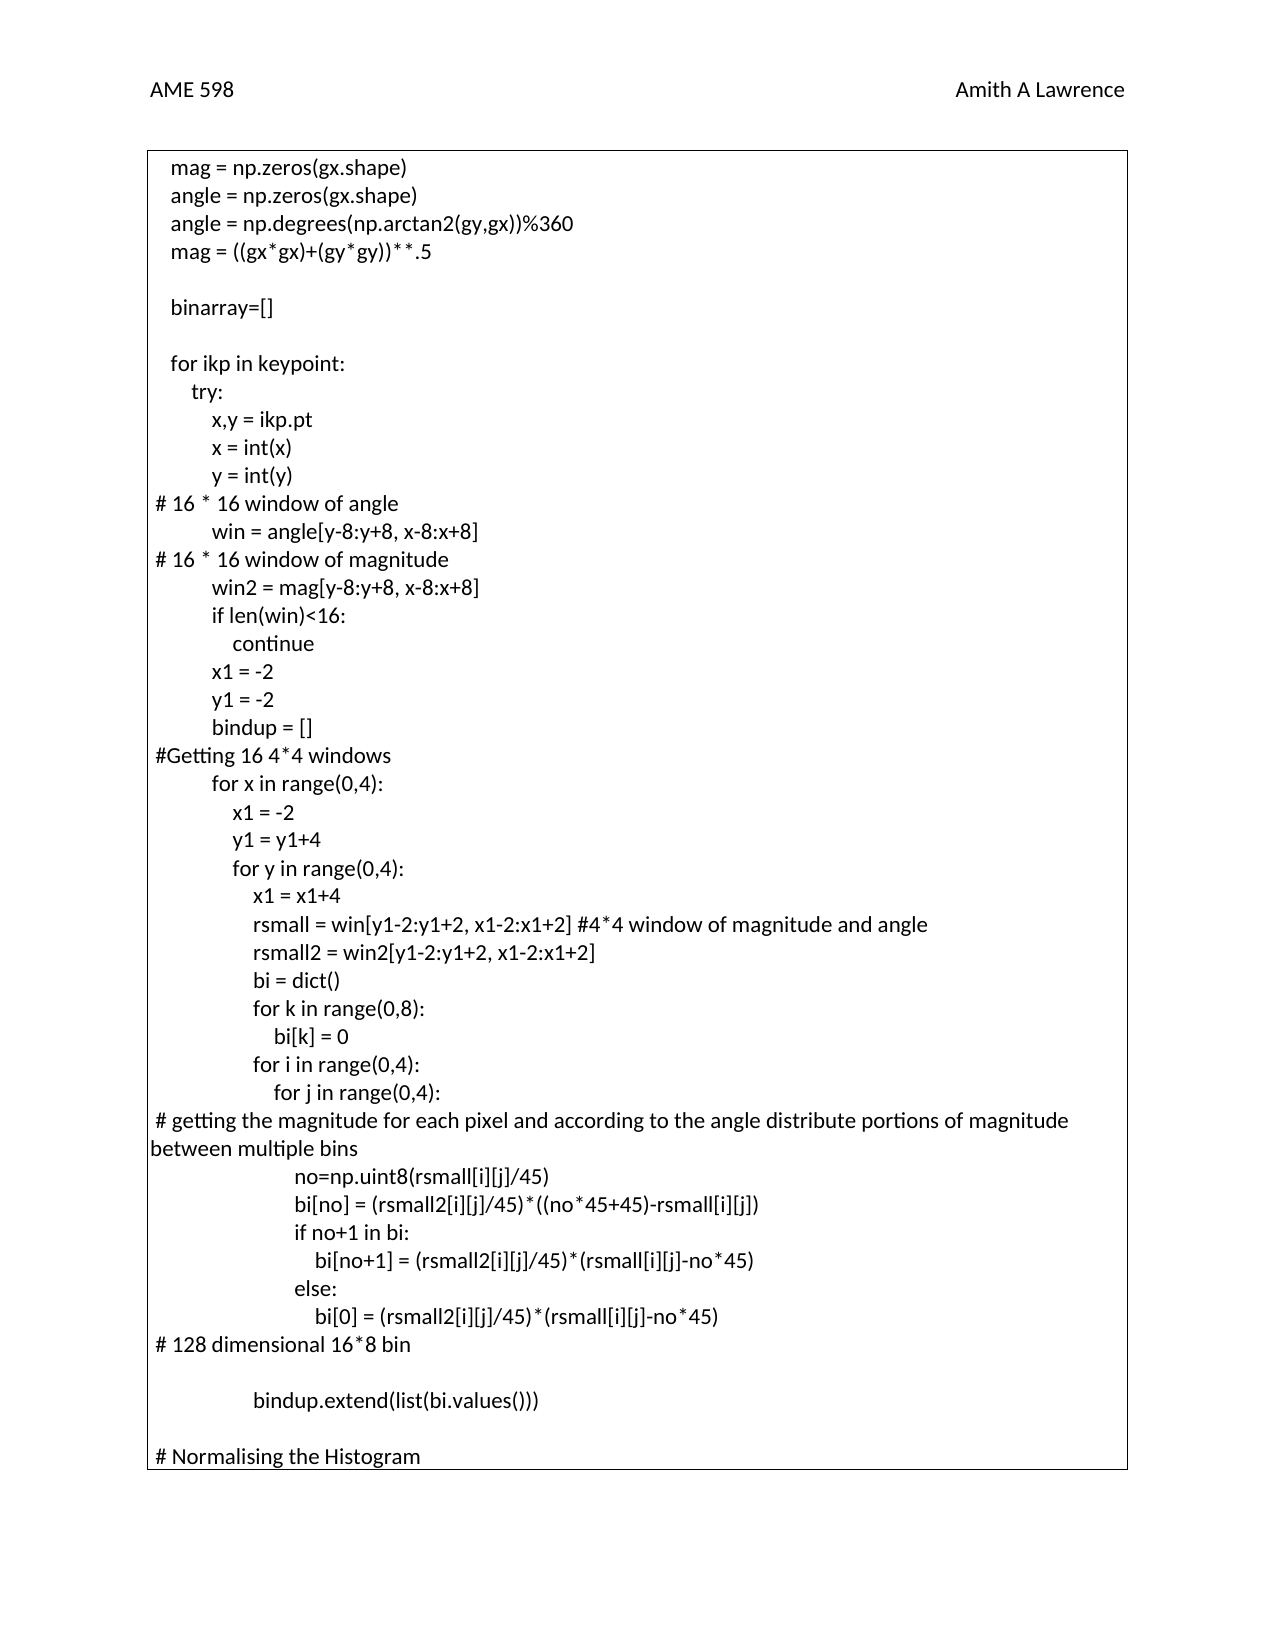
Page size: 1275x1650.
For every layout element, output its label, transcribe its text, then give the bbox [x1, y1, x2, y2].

text binarray=[] [150, 293, 1125, 321]
text if no+1 in bi: [150, 1218, 1125, 1246]
text x = int(x) [150, 433, 1125, 461]
text y = int(y) [150, 461, 1125, 489]
text x,y = ikp.pt [150, 405, 1125, 433]
text mag = ((gx*gx)+(gy*gy))**.5 [150, 237, 1125, 265]
text x1 = -2 [150, 657, 1125, 686]
text # Normalising the Histogram [150, 1442, 1125, 1469]
text bi[0] = (rsmall2[i][j]/45)*(rsmall[i][j]-no*45) [150, 1302, 1125, 1330]
text bi = dict() [150, 966, 1125, 994]
text for k in range(0,8): [150, 994, 1125, 1022]
text y1 = y1+4 [150, 826, 1125, 854]
text bindup.extend(list(bi.values())) [150, 1386, 1125, 1414]
text for x in range(0,4): [150, 769, 1125, 798]
text continue [150, 629, 1125, 657]
text try: [150, 377, 1125, 405]
text # 16 * 16 window of magnitude [150, 545, 1125, 573]
text x1 = -2 [150, 798, 1125, 826]
text bindup = [] [150, 713, 1125, 742]
text #Getting 16 4*4 windows [150, 742, 1125, 769]
text bi[no] = (rsmall2[i][j]/45)*((no*45+45)-rsmall[i][j]) [150, 1190, 1125, 1218]
text x1 = x1+4 [150, 882, 1125, 910]
text no=np.uint8(rsmall[i][j]/45) [150, 1162, 1125, 1190]
text angle = np.degrees(np.arctan2(gy,gx))%360 [150, 209, 1125, 237]
text win = angle[y-8:y+8, x-8:x+8] [150, 517, 1125, 545]
text else: [150, 1274, 1125, 1302]
text win2 = mag[y-8:y+8, x-8:x+8] [150, 573, 1125, 601]
text angle = np.zeros(gx.shape) [150, 181, 1125, 209]
text # 16 * 16 window of angle [150, 489, 1125, 517]
text for i in range(0,4): [150, 1050, 1125, 1078]
text bi[k] = 0 [150, 1022, 1125, 1050]
text # getting the magnitude for each pixel and according to the angle distribute portions of magnitude between multiple bins [150, 1106, 1125, 1162]
text y1 = -2 [150, 686, 1125, 713]
text for ikp in keypoint: [150, 349, 1125, 377]
text bi[no+1] = (rsmall2[i][j]/45)*(rsmall[i][j]-no*45) [150, 1246, 1125, 1274]
text for j in range(0,4): [150, 1078, 1125, 1106]
text # 128 dimensional 16*8 bin [150, 1330, 1125, 1358]
text rsmall = win[y1-2:y1+2, x1-2:x1+2] #4*4 window of magnitude and angle [150, 910, 1125, 938]
text rsmall2 = win2[y1-2:y1+2, x1-2:x1+2] [150, 938, 1125, 966]
text mag = np.zeros(gx.shape) [148, 151, 1127, 181]
text for y in range(0,4): [150, 854, 1125, 882]
text if len(win)<16: [150, 601, 1125, 629]
